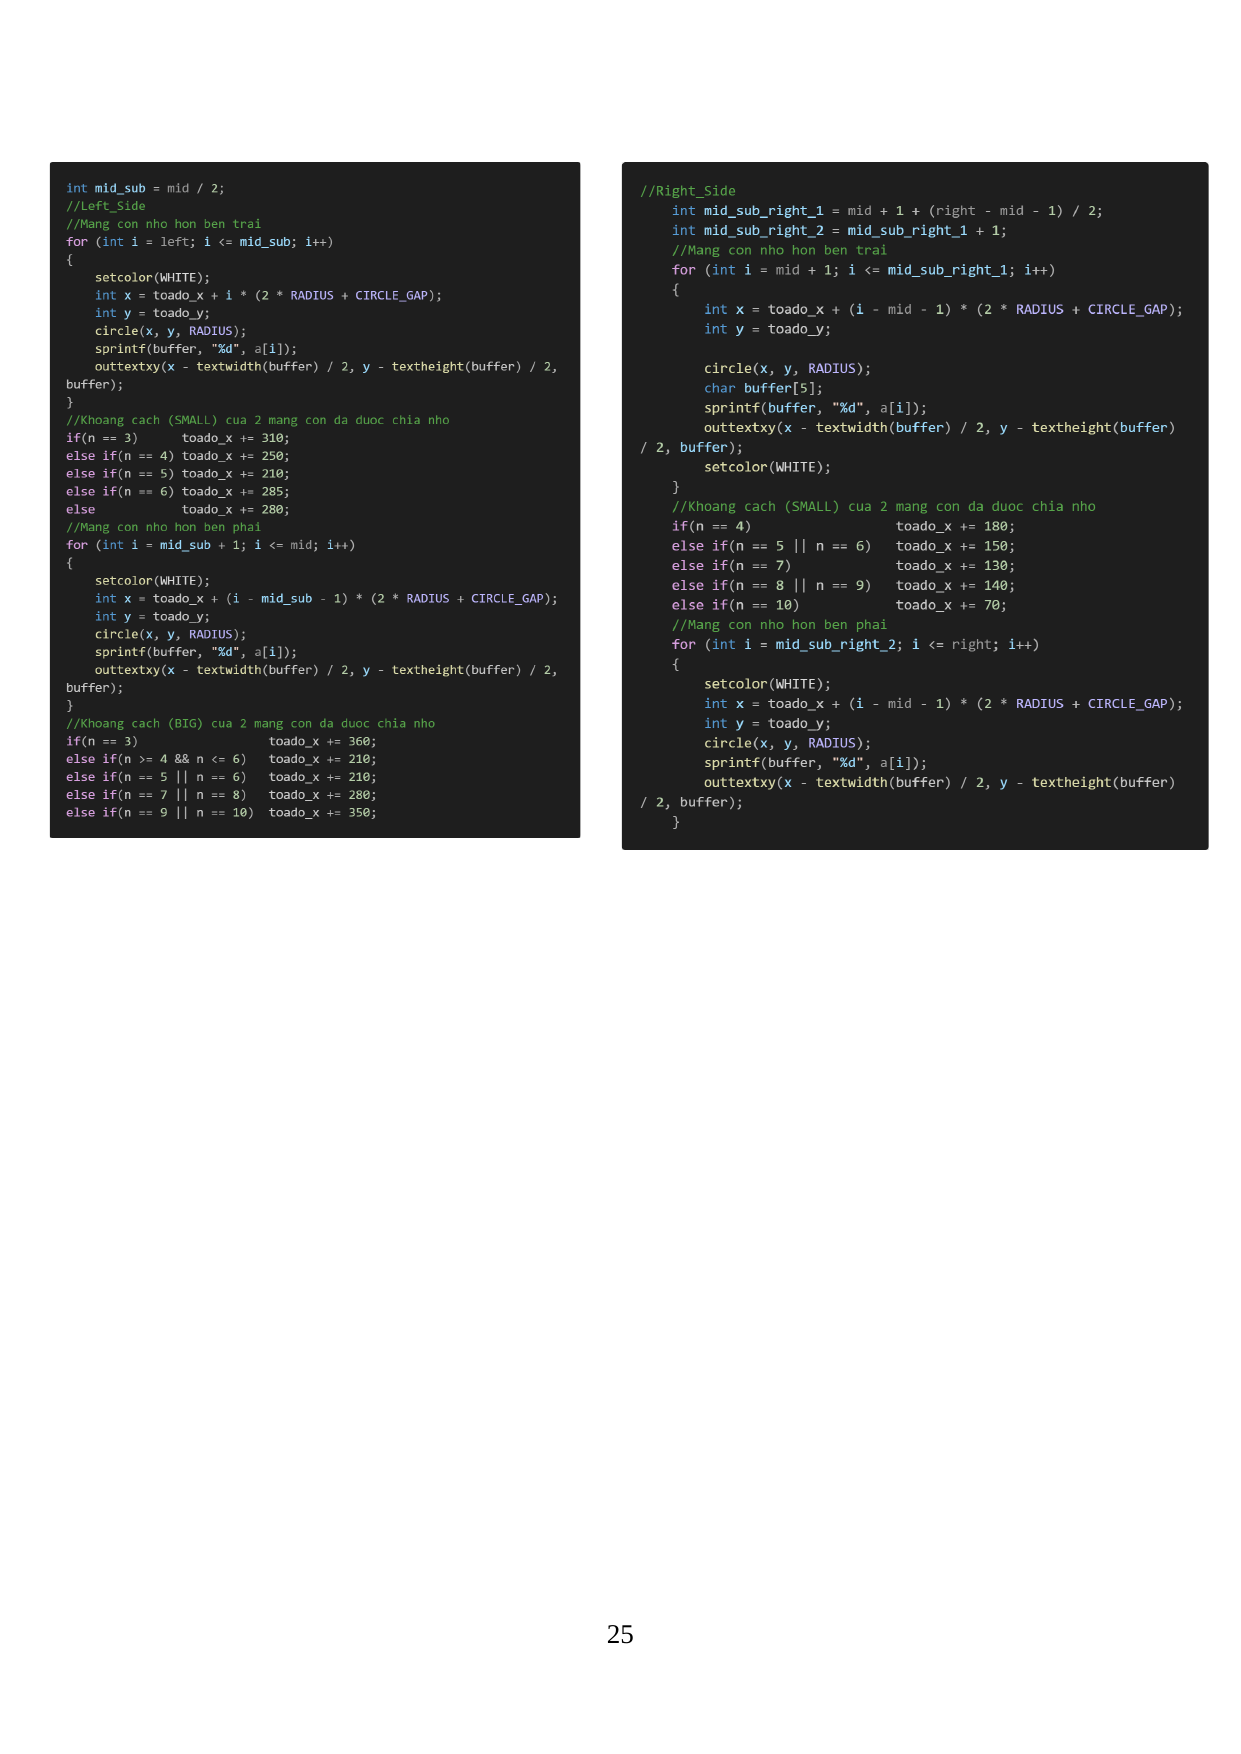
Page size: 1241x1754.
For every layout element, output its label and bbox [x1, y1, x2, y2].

table_cell [610, 150, 1220, 867]
picture [621, 162, 1209, 850]
table_cell [20, 150, 610, 867]
picture [49, 162, 581, 838]
